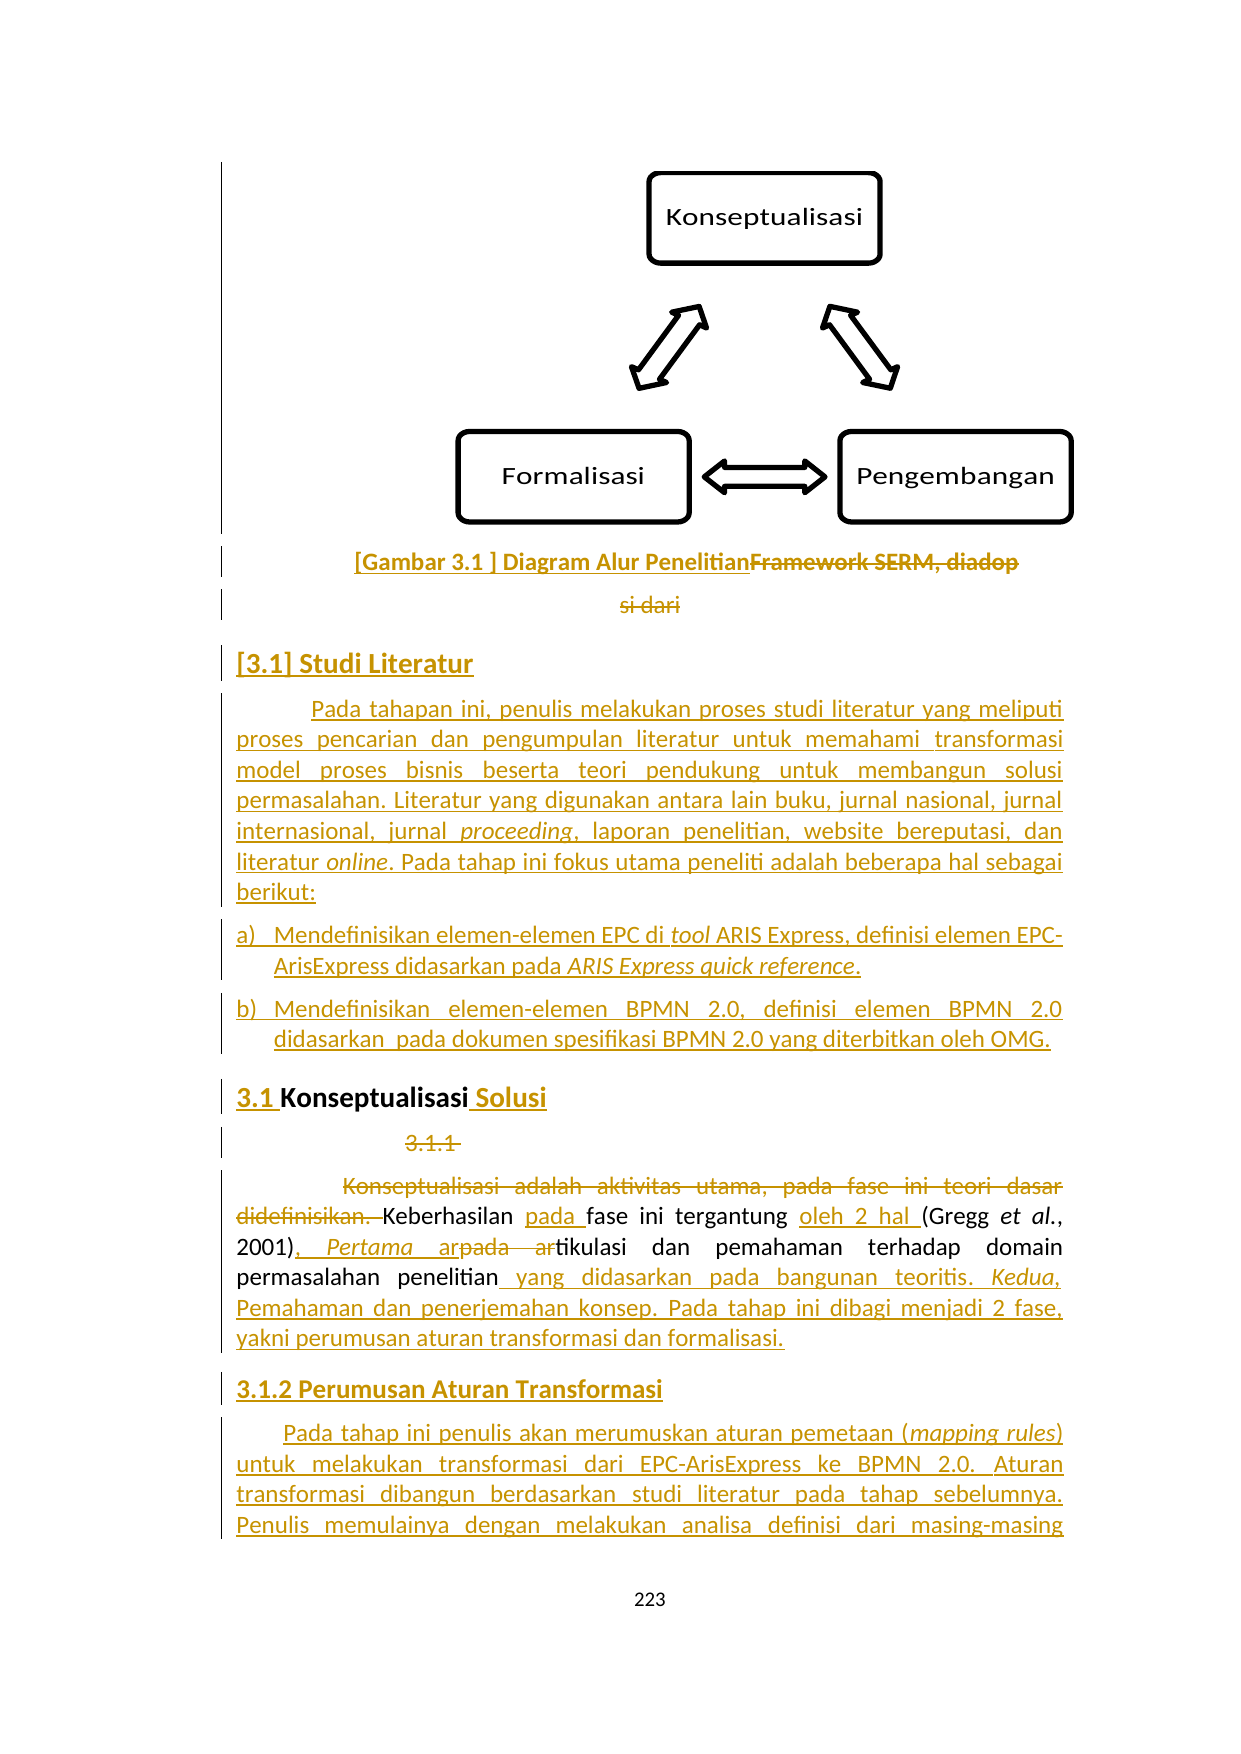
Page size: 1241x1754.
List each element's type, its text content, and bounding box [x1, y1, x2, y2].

text Keberhasilan fase ini tergantung (Gregg et al., 2001)tikulasi dan pemahaman terhadap domain permasalahan penelitian [236, 1170, 1063, 1318]
text Keberhasilan fase ini tergantung (Gregg et al., 2001)tikulasi dan pemahaman terhadap domain permasalahan penelitian [236, 1320, 1063, 1353]
subtitle Konseptualisasi [236, 1079, 1063, 1114]
